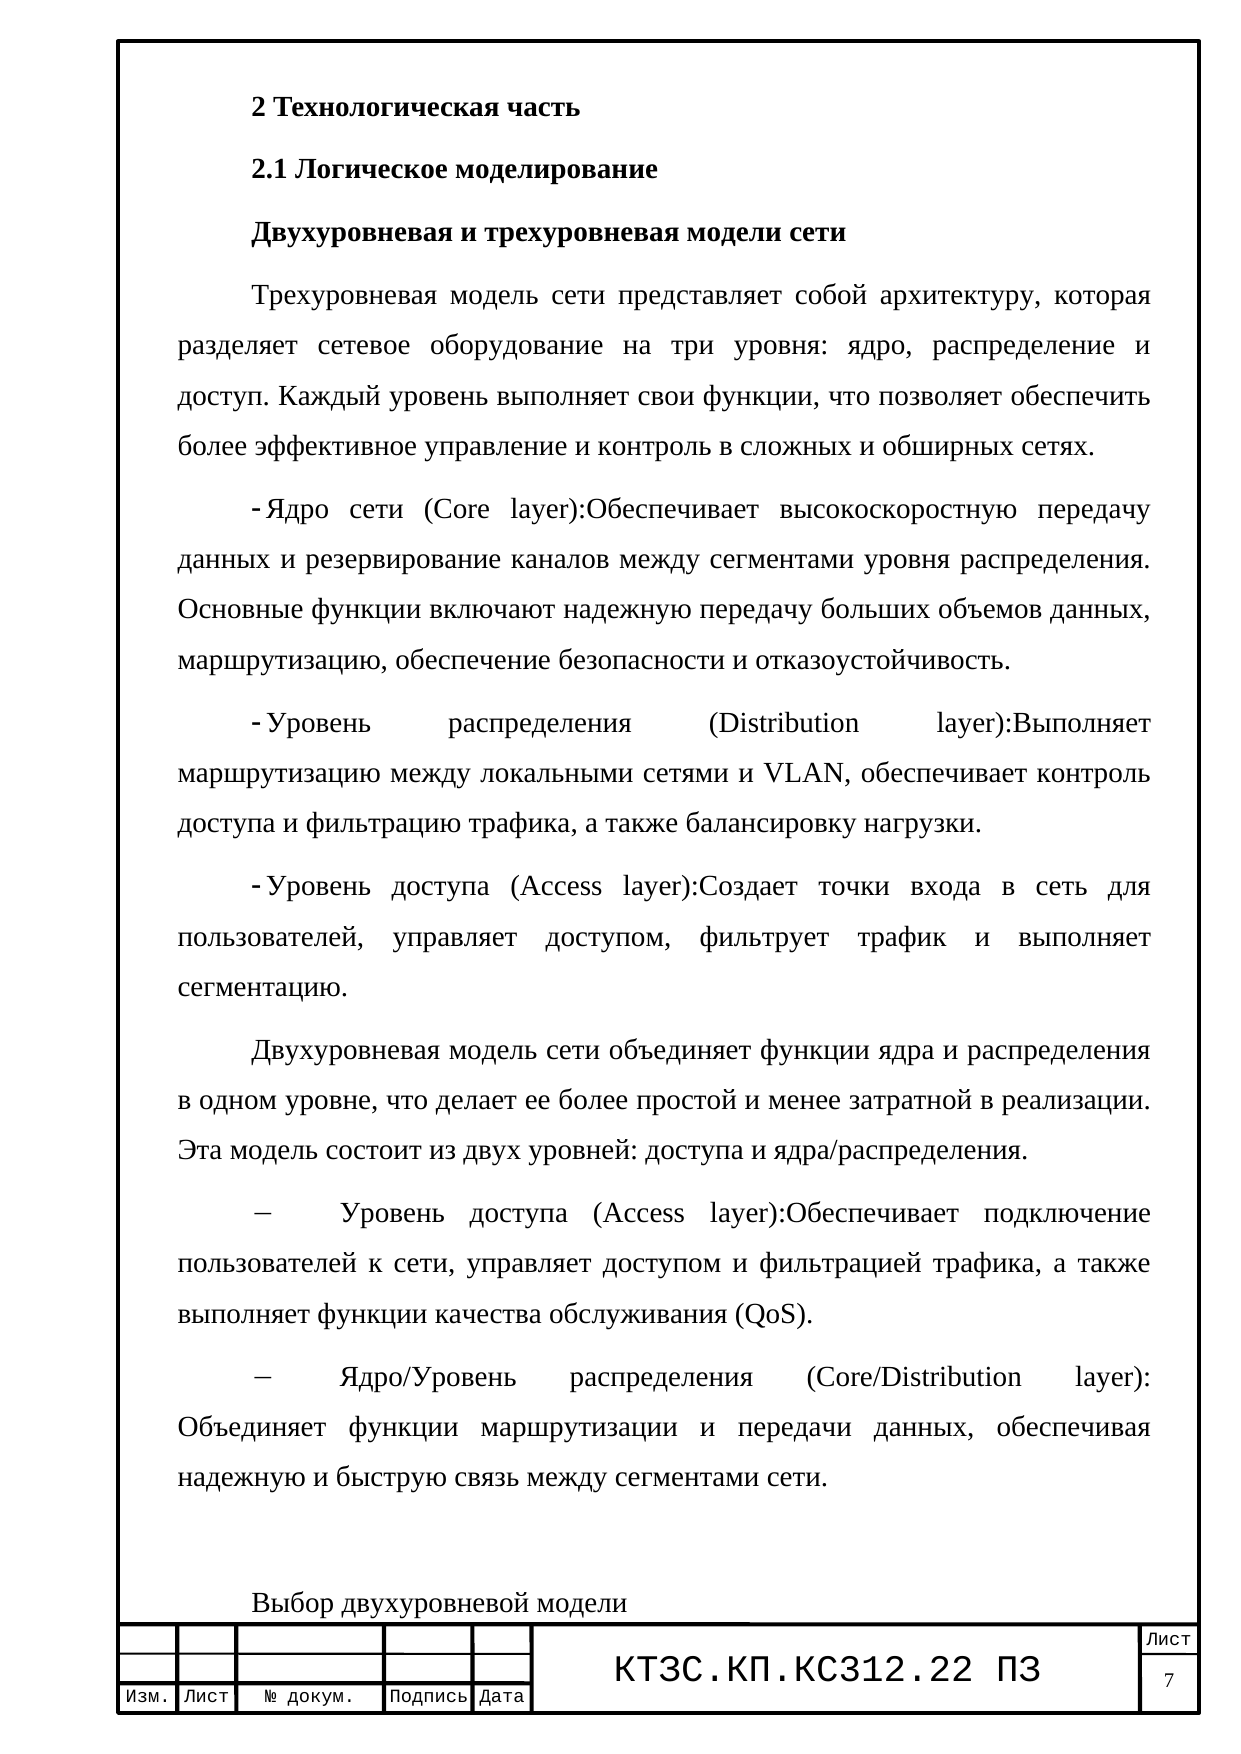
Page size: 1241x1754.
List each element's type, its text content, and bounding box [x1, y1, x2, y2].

subtitle 2.1 Логическое моделирование [177, 151, 1152, 185]
text Выбор двухуровневой модели [177, 1585, 1152, 1619]
list Уровень распределения (Distribution layer):Выполняет маршрутизацию между локальными сетями и VLAN, обеспечивает контроль доступа и фильтрацию трафика, а также балансировку нагрузки. [177, 705, 1152, 839]
list Ядро сети (Core layer):Обеспечивает высокоскоростную передачу данных и резервирование каналов между сегментами уровня распределения. Основные функции включают надежную передачу больших объемов данных, маршрутизацию, обеспечение безопасности и отказоустойчивость. [177, 491, 1152, 675]
text Трехуровневая модель сети представляет собой архитектуру, которая разделяет сетевое оборудование на три уровня: ядро, распределение и доступ. Каждый уровень выполняет свои функции, что позволяет обеспечить более эффективное управление и контроль в сложных и обширных сетях. [177, 277, 1152, 462]
text Двухуровневая и трехуровневая модели сети [177, 214, 1152, 248]
list Уровень доступа (Access layer):Обеспечивает подключение пользователей к сети, управляет доступом и фильтрацией трафика, а также выполняет функции качества обслуживания (QoS). [177, 1195, 1152, 1329]
text Двухуровневая модель сети объединяет функции ядра и распределения в одном уровне, что делает ее более простой и менее затратной в реализации. Эта модель состоит из двух уровней: доступа и ядра/распределения. [177, 1032, 1152, 1166]
list Ядро/Уровень распределения (Core/Distribution layer): Объединяет функции маршрутизации и передачи данных, обеспечивая надежную и быструю связь между сегментами сети. [177, 1359, 1152, 1493]
list Уровень доступа (Access layer):Создает точки входа в сеть для пользователей, управляет доступом, фильтрует трафик и выполняет сегментацию. [177, 868, 1152, 1002]
subtitle 2 Технологическая часть [177, 89, 1152, 122]
